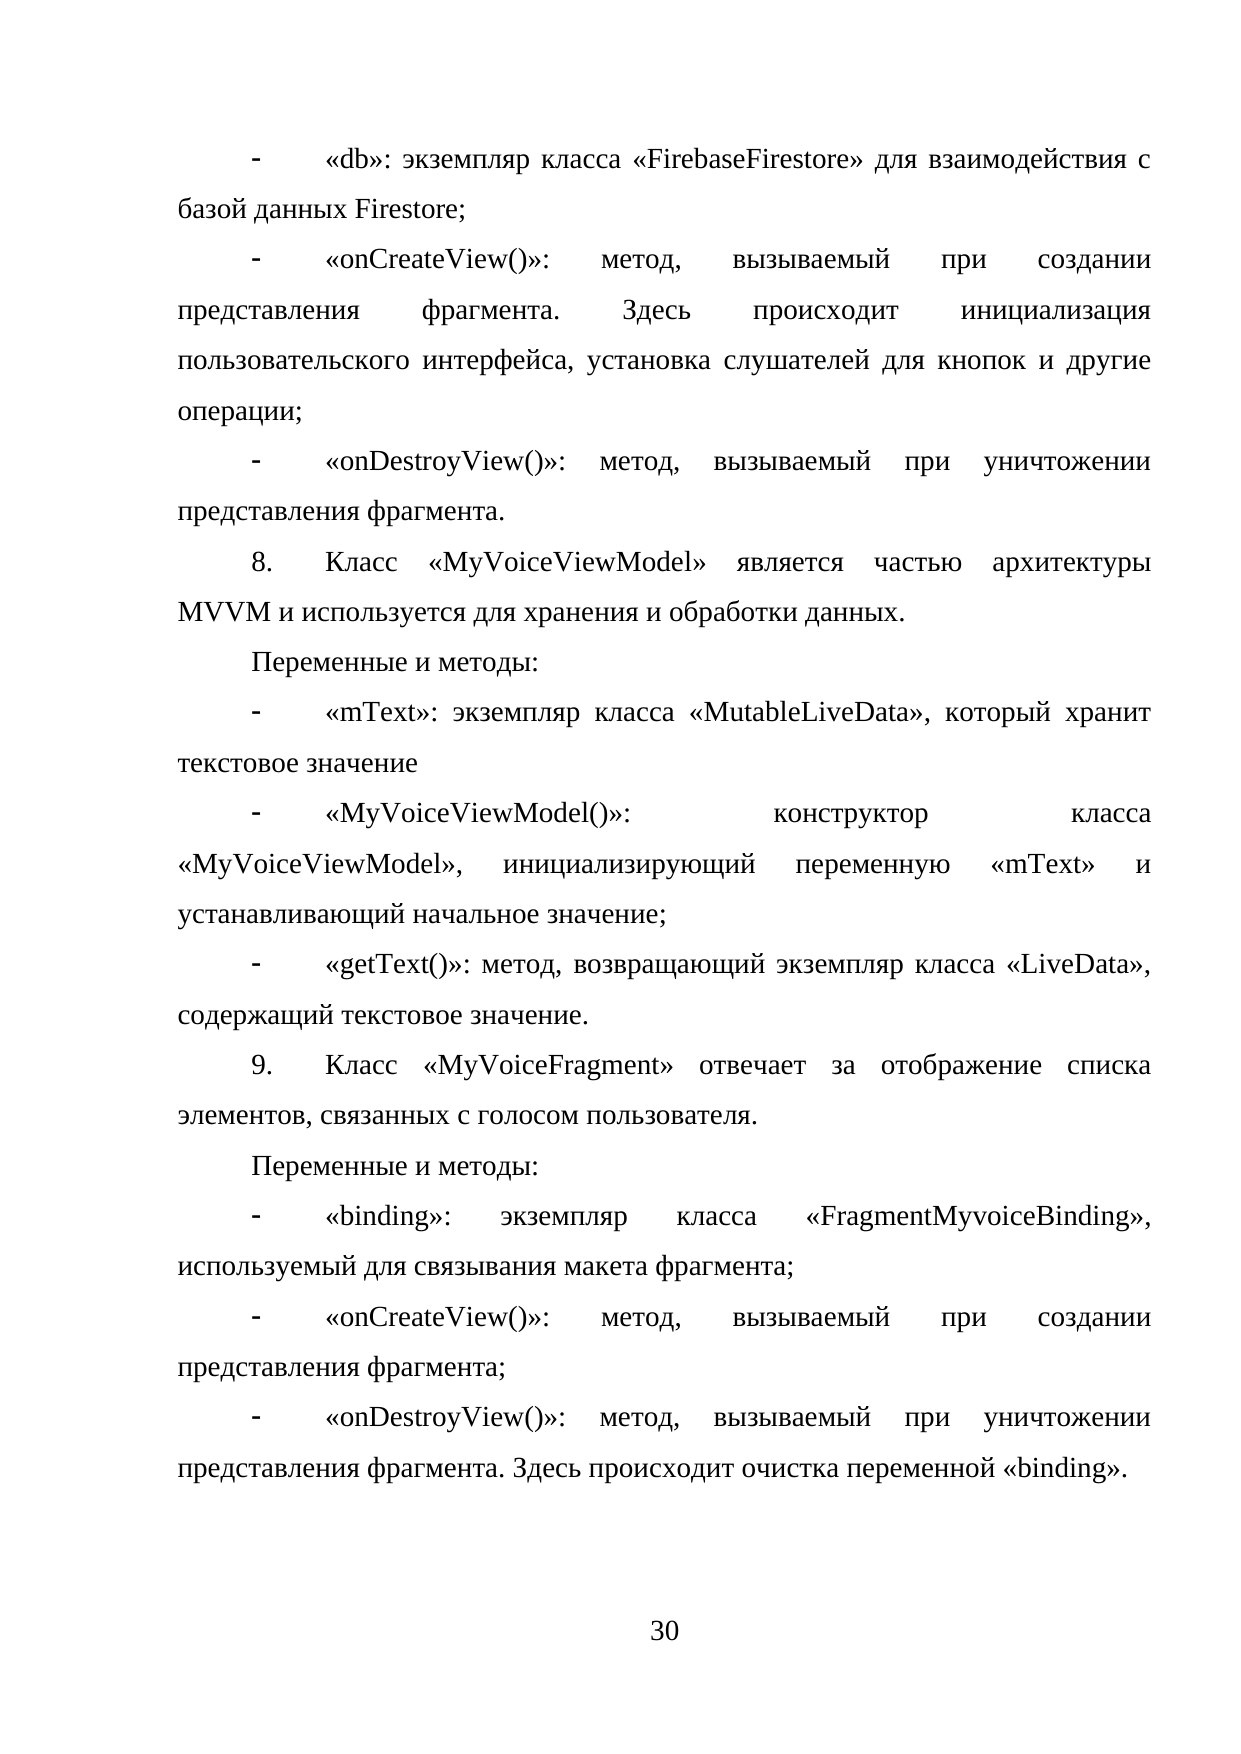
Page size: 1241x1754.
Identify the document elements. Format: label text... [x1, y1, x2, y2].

list «getText()»: метод, возвращающий экземпляр класса «LiveData», содержащий текстовое значение. [177, 946, 1152, 1030]
list «MyVoiceViewModel()»: конструктор класса «MyVoiceViewModel», инициализирующий переменную «mText» и устанавливающий начальное значение; [177, 795, 1152, 929]
text Переменные и методы: [177, 644, 1152, 678]
text Переменные и методы: [177, 1148, 1152, 1181]
list Класс «MyVoiceViewModel» является частью архитектуры MVVM и используется для хранения и обработки данных. [177, 544, 1152, 627]
list «db»: экземпляр класса «FirebaseFirestore» для взаимодействия с базой данных Firestore; [177, 141, 1152, 225]
list Класс «MyVoiceFragment» отвечает за отображение списка элементов, связанных с голосом пользователя. [177, 1047, 1152, 1131]
list «mText»: экземпляр класса «MutableLiveData», который хранит текстовое значение [177, 694, 1152, 778]
list «onCreateView()»: метод, вызываемый при создании представления фрагмента. Здесь происходит инициализация пользовательского интерфейса, установка слушателей для кнопок и другие операции; [177, 242, 1152, 426]
list «onDestroyView()»: метод, вызываемый при уничтожении представления фрагмента. Здесь происходит очистка переменной «binding». [177, 1399, 1152, 1483]
list «onDestroyView()»: метод, вызываемый при уничтожении представления фрагмента. [177, 443, 1152, 527]
list «onCreateView()»: метод, вызываемый при создании представления фрагмента; [177, 1299, 1152, 1383]
list «binding»: экземпляр класса «FragmentMyvoiceBinding», используемый для связывания макета фрагмента; [177, 1198, 1152, 1282]
